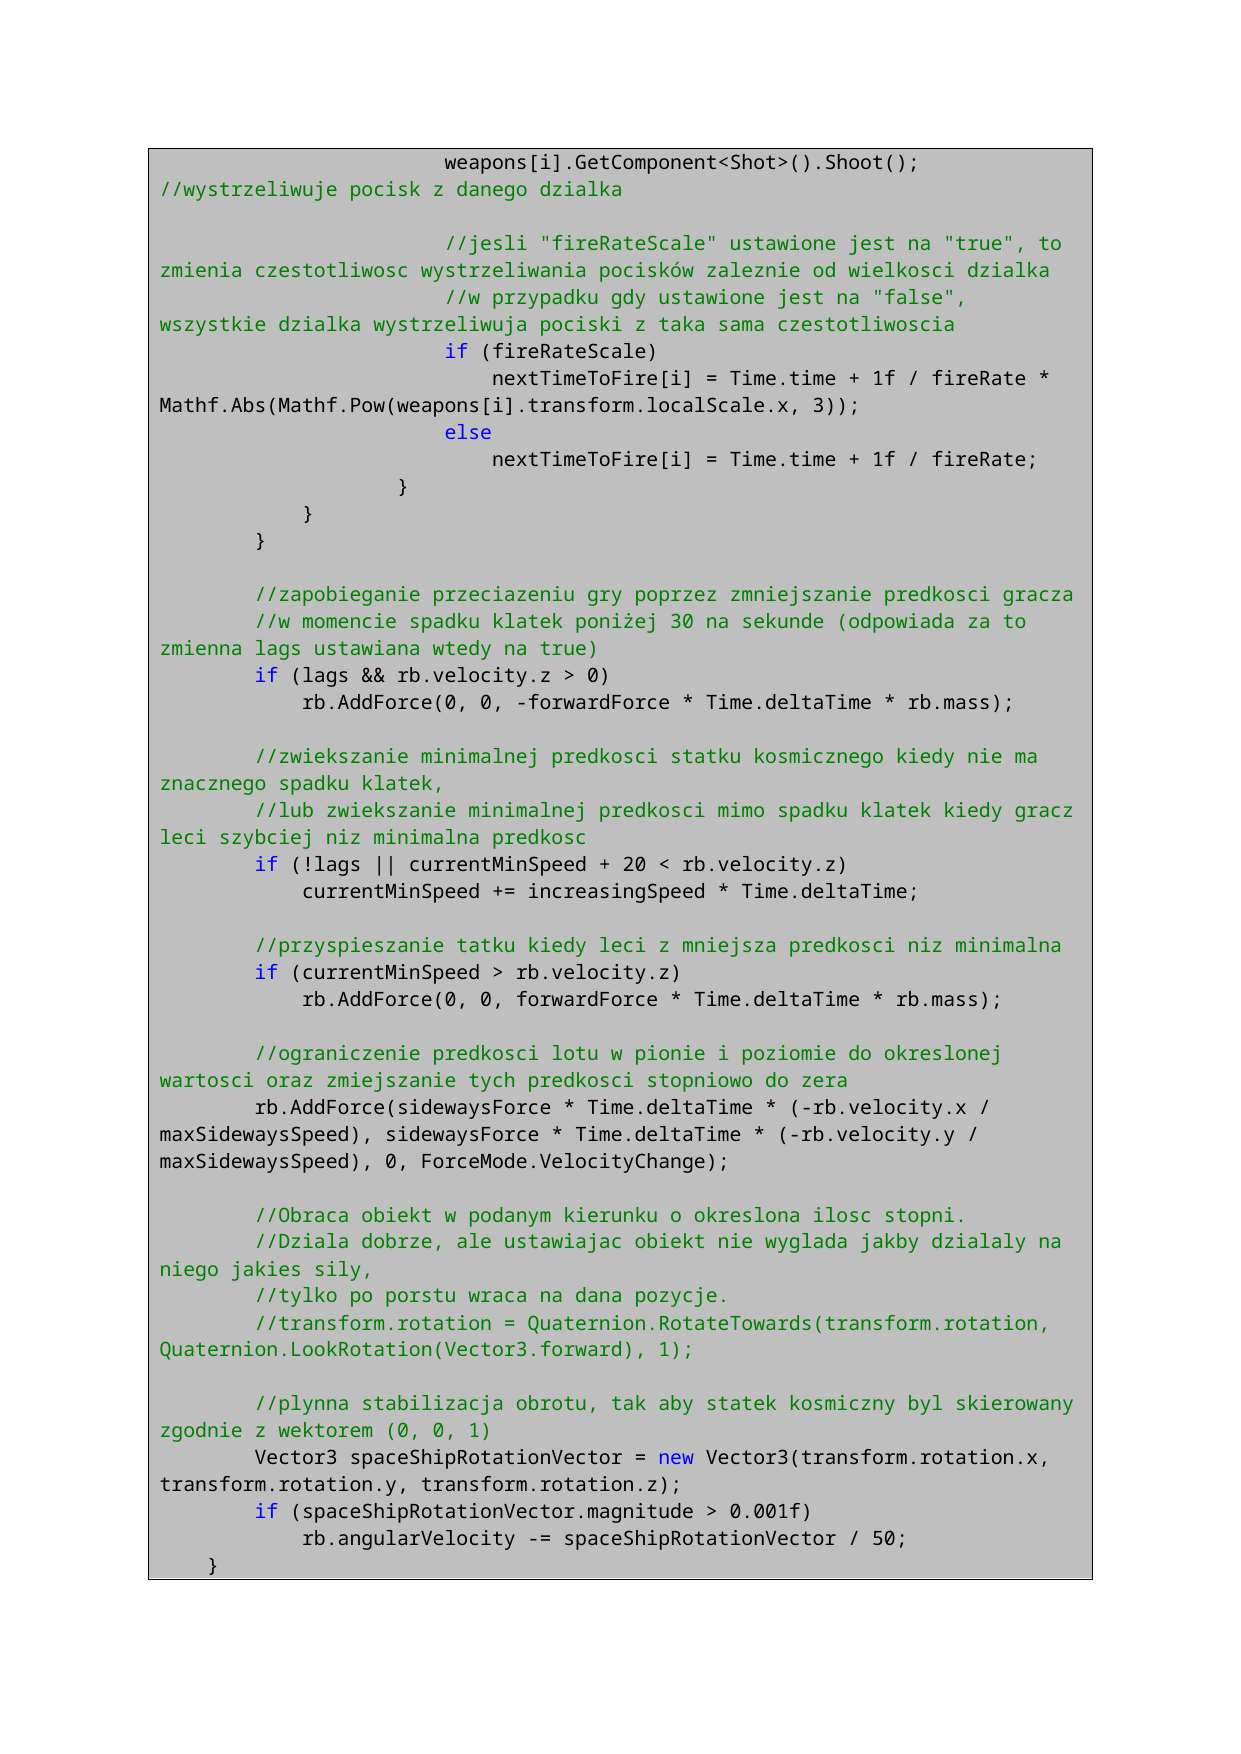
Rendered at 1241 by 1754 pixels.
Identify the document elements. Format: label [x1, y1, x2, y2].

table_header [149, 149, 1092, 1578]
